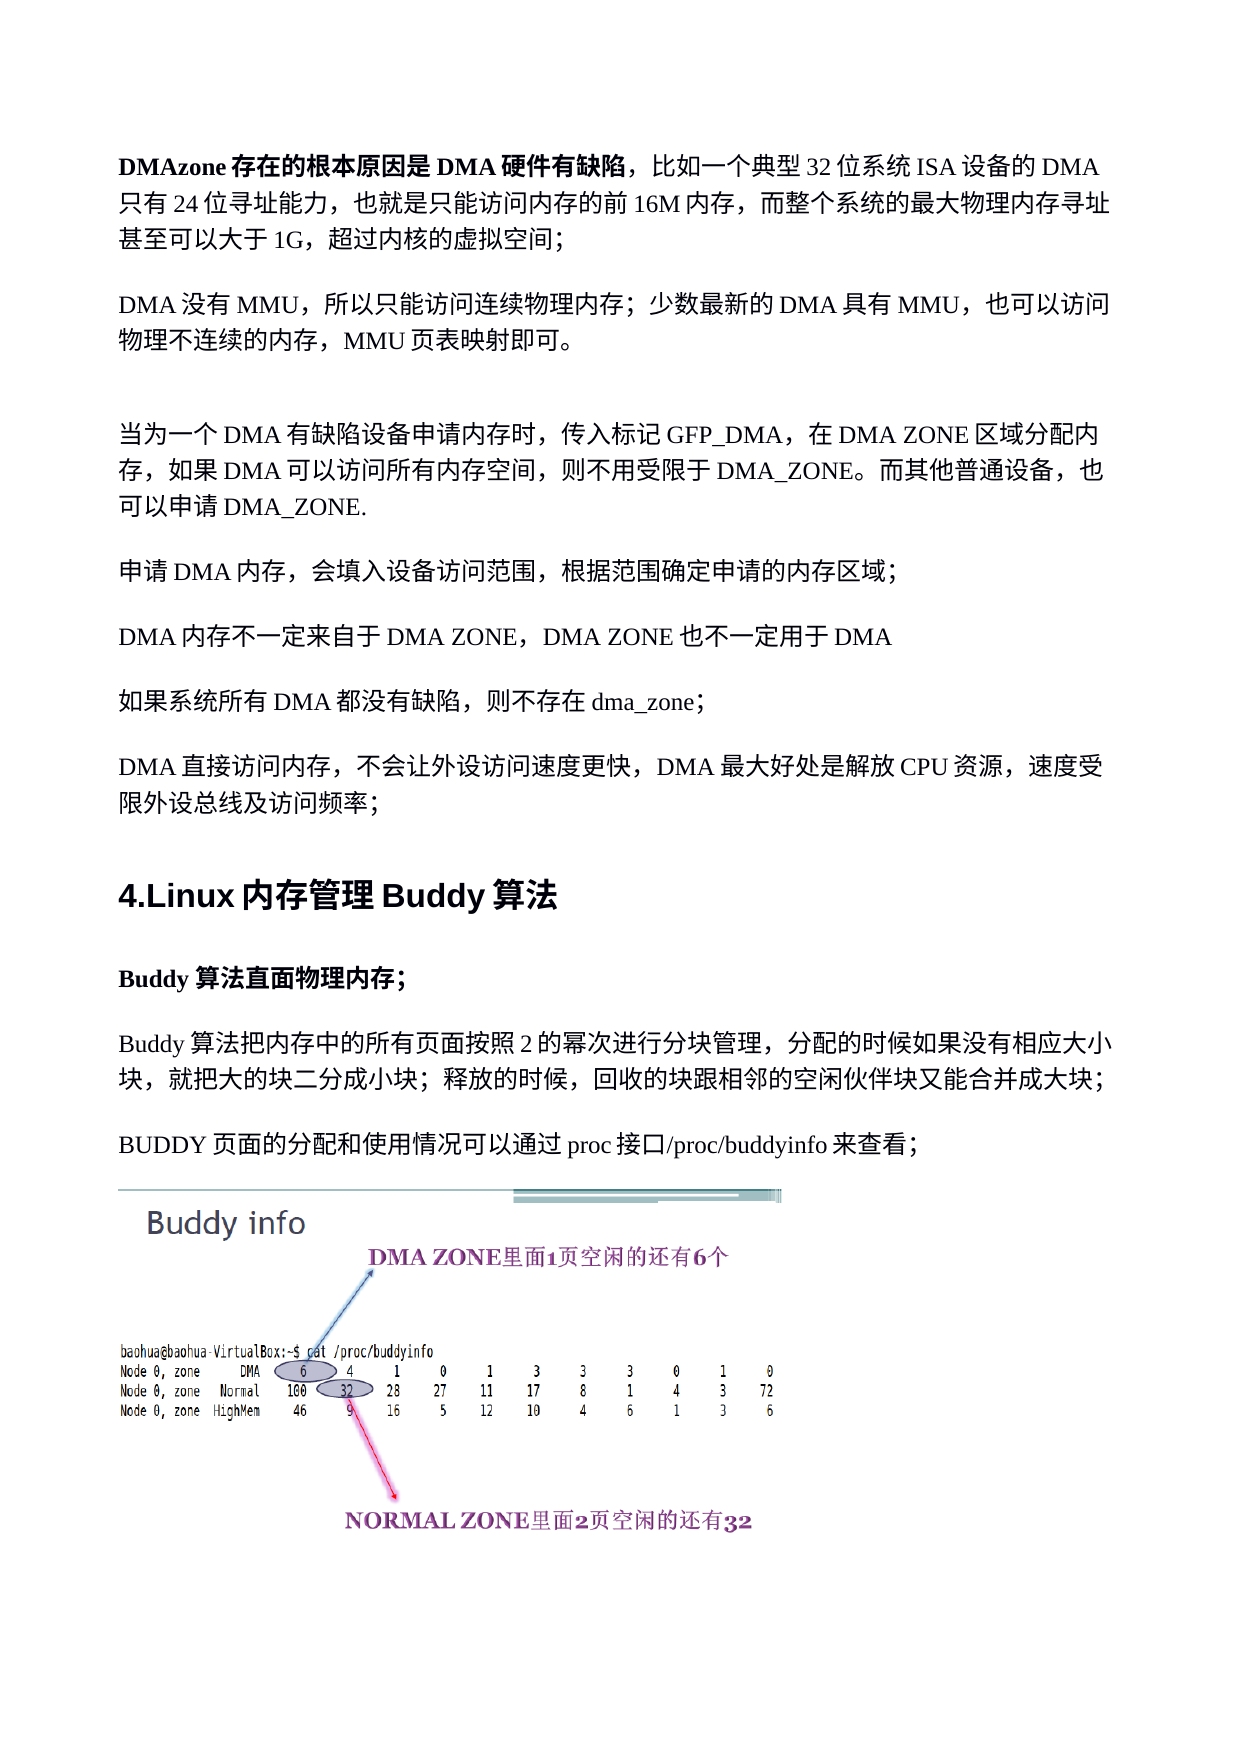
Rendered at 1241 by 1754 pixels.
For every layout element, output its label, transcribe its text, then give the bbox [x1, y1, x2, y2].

text Buddy 算法直面物理内存； [118, 958, 1122, 995]
text 申请DMA内存，会填入设备访问范围，根据范围确定申请的内存区域； [118, 552, 1122, 588]
text DMA内存不一定来自于DMA ZONE，DMA ZONE也不一定用于DMA [118, 617, 1122, 653]
text 如果系统所有DMA都没有缺陷，则不存在dma_zone； [118, 682, 1122, 718]
subtitle 4.Linux内存管理Buddy算法 [118, 869, 1122, 917]
picture [118, 1189, 782, 1574]
text 当为一个DMA有缺陷设备申请内存时，传入标记GFP_DMA，在DMA ZONE区域分配内存，如果DMA可以访问所有内存空间，则不用受限于DMA_ZONE。而其他普通设备，也可以申请DMA_ZONE. [118, 414, 1122, 523]
text DMAzone存在的根本原因是DMA硬件有缺陷，比如一个典型32位系统ISA设备的DMA只有24位寻址能力，也就是只能访问内存的前16M内存，而整个系统的最大物理内存寻址甚至可以大于1G，超过内核的虚拟空间； [118, 147, 1122, 256]
text BUDDY页面的分配和使用情况可以通过proc接口/proc/buddyinfo来查看； [118, 1125, 1122, 1161]
text DMA没有MMU，所以只能访问连续物理内存；少数最新的DMA具有MMU，也可以访问物理不连续的内存，MMU页表映射即可。 [118, 284, 1122, 357]
text Buddy算法把内存中的所有页面按照2的幂次进行分块管理，分配的时候如果没有相应大小块，就把大的块二分成小块；释放的时候，回收的块跟相邻的空闲伙伴块又能合并成大块； [118, 1023, 1122, 1096]
text DMA直接访问内存，不会让外设访问速度更快，DMA最大好处是解放CPU资源，速度受限外设总线及访问频率； [118, 747, 1122, 819]
